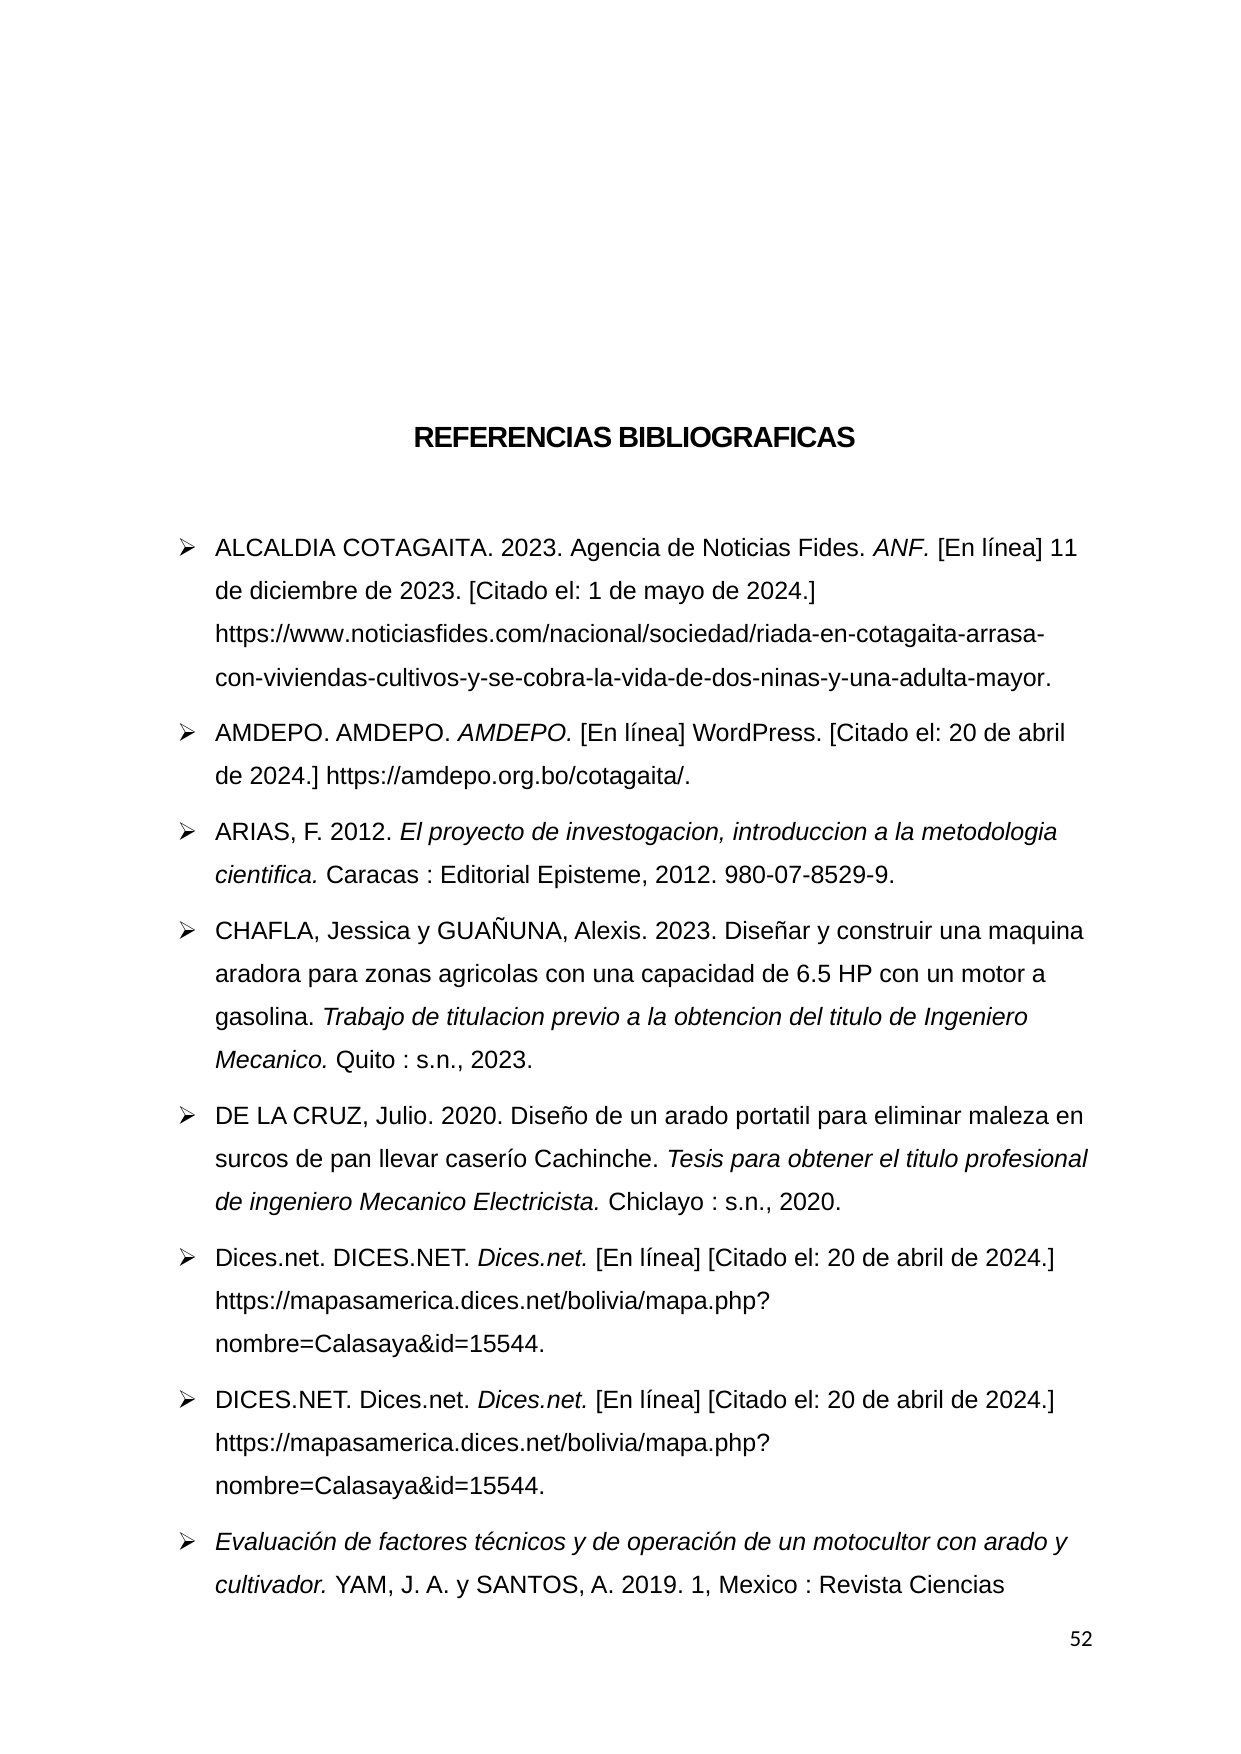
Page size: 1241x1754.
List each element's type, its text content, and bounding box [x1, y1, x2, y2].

title REFERENCIAS BIBLIOGRAFICAS [177, 420, 1092, 454]
